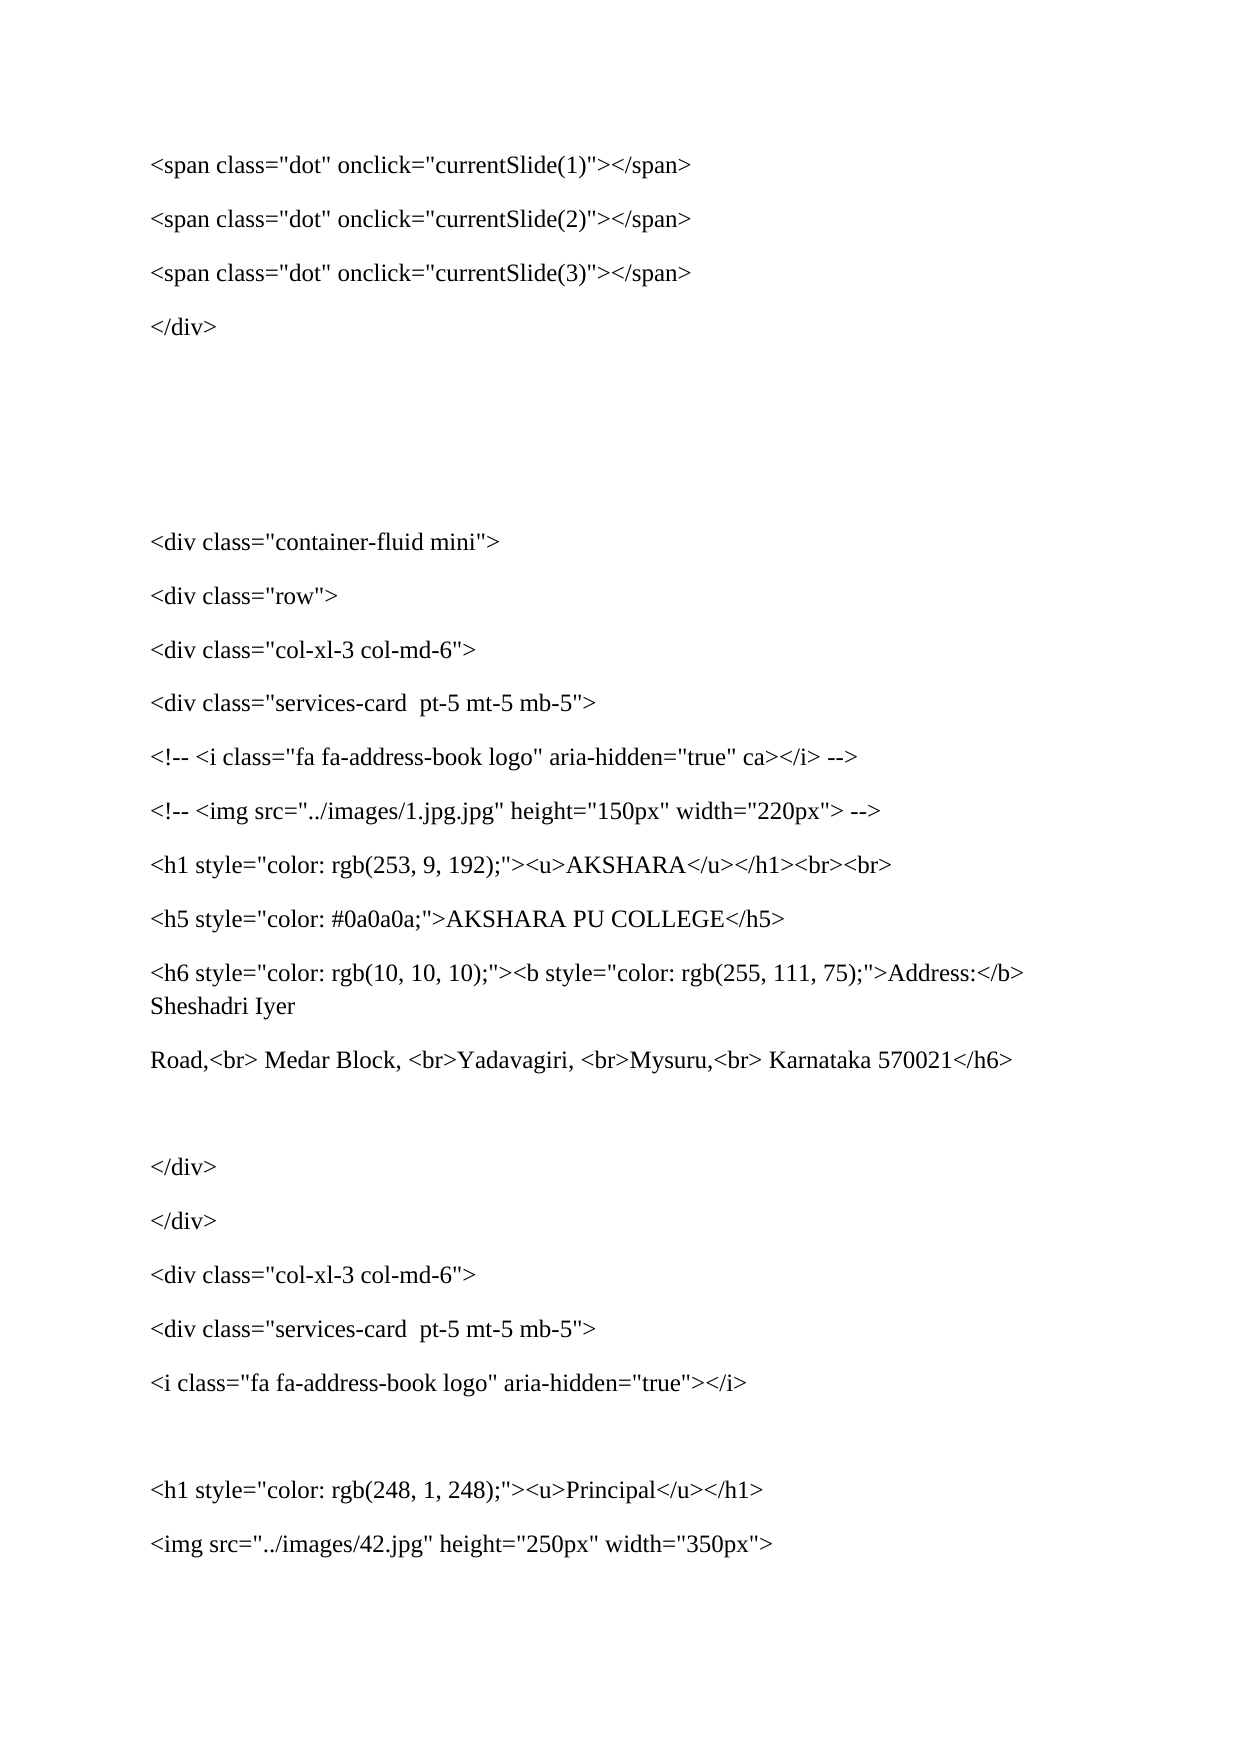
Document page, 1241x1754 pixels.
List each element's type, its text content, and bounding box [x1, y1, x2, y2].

text <div class="col-xl-3 col-md-6"> [150, 1260, 1090, 1289]
text <div class="container-fluid mini"> [150, 527, 1090, 556]
text Road,<br> Medar Block, <br>Yadavagiri, <br>Mysuru,<br> Karnataka 570021</h6> [150, 1045, 1090, 1073]
text </div> [150, 1206, 1090, 1235]
text <div class="col-xl-3 col-md-6"> [150, 635, 1090, 663]
text <div class="services-card pt-5 mt-5 mb-5"> [150, 688, 1090, 717]
text <!-- <img src="../images/1.jpg.jpg" height="150px" width="220px"> --> [150, 796, 1090, 825]
text <i class="fa fa-address-book logo" aria-hidden="true"></i> [150, 1368, 1090, 1397]
text <!-- <i class="fa fa-address-book logo" aria-hidden="true" ca></i> --> [150, 742, 1090, 771]
text <span class="dot" onclick="currentSlide(2)"></span> [150, 204, 1090, 233]
text <div class="services-card pt-5 mt-5 mb-5"> [150, 1314, 1090, 1343]
text </div> [150, 1152, 1090, 1181]
text <div class="row"> [150, 581, 1090, 609]
text <img src="../images/42.jpg" height="250px" width="350px"> [150, 1529, 1090, 1558]
text <h1 style="color: rgb(248, 1, 248);"><u>Principal</u></h1> [150, 1476, 1090, 1504]
text <h1 style="color: rgb(253, 9, 192);"><u>AKSHARA</u></h1><br><br> [150, 850, 1090, 879]
text </div> [150, 312, 1090, 340]
text <span class="dot" onclick="currentSlide(3)"></span> [150, 258, 1090, 286]
text <h6 style="color: rgb(10, 10, 10);"><b style="color: rgb(255, 111, 75);">Address:</b> Sheshadri Iyer [150, 958, 1090, 1019]
text <span class="dot" onclick="currentSlide(1)"></span> [150, 150, 1090, 179]
text <h5 style="color: #0a0a0a;">AKSHARA PU COLLEGE</h5> [150, 904, 1090, 933]
